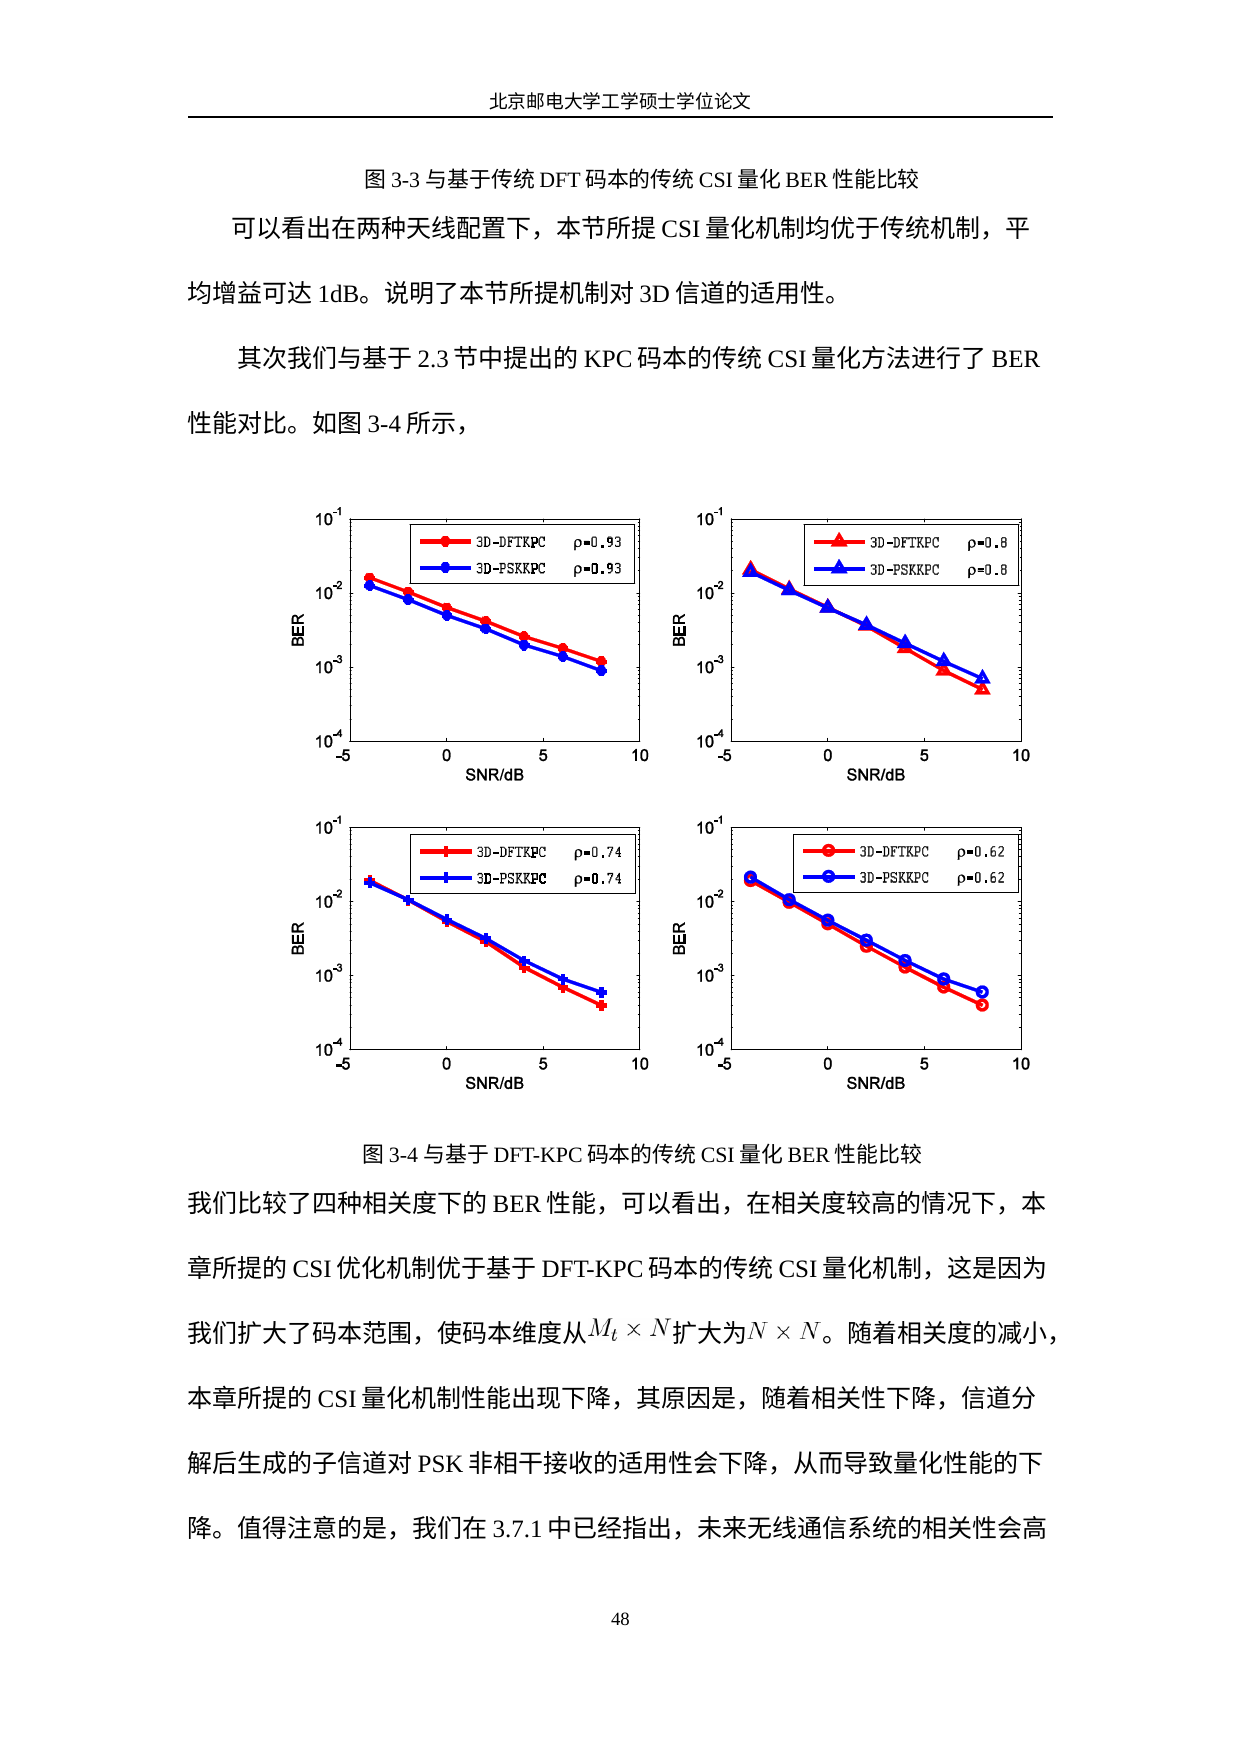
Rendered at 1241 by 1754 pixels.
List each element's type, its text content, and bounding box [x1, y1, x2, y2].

text 其次我们与基于2.3节中提出的KPC码本的传统CSI量化方法进行了BER性能对比。如图3-4所示， [187, 324, 1053, 454]
text 图3-4 与基于DFT-KPC码本的传统CSI量化BER性能比较 [187, 1137, 1053, 1169]
text 可以看出在两种天线配置下，本节所提CSI量化机制均优于传统机制，平均增益可达1dB。说明了本节所提机制对3D信道的适用性。 [187, 194, 1053, 324]
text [187, 1169, 1053, 1559]
text 图3-3 与基于传统DFT码本的传统CSI量化BER性能比较 [187, 162, 1053, 194]
